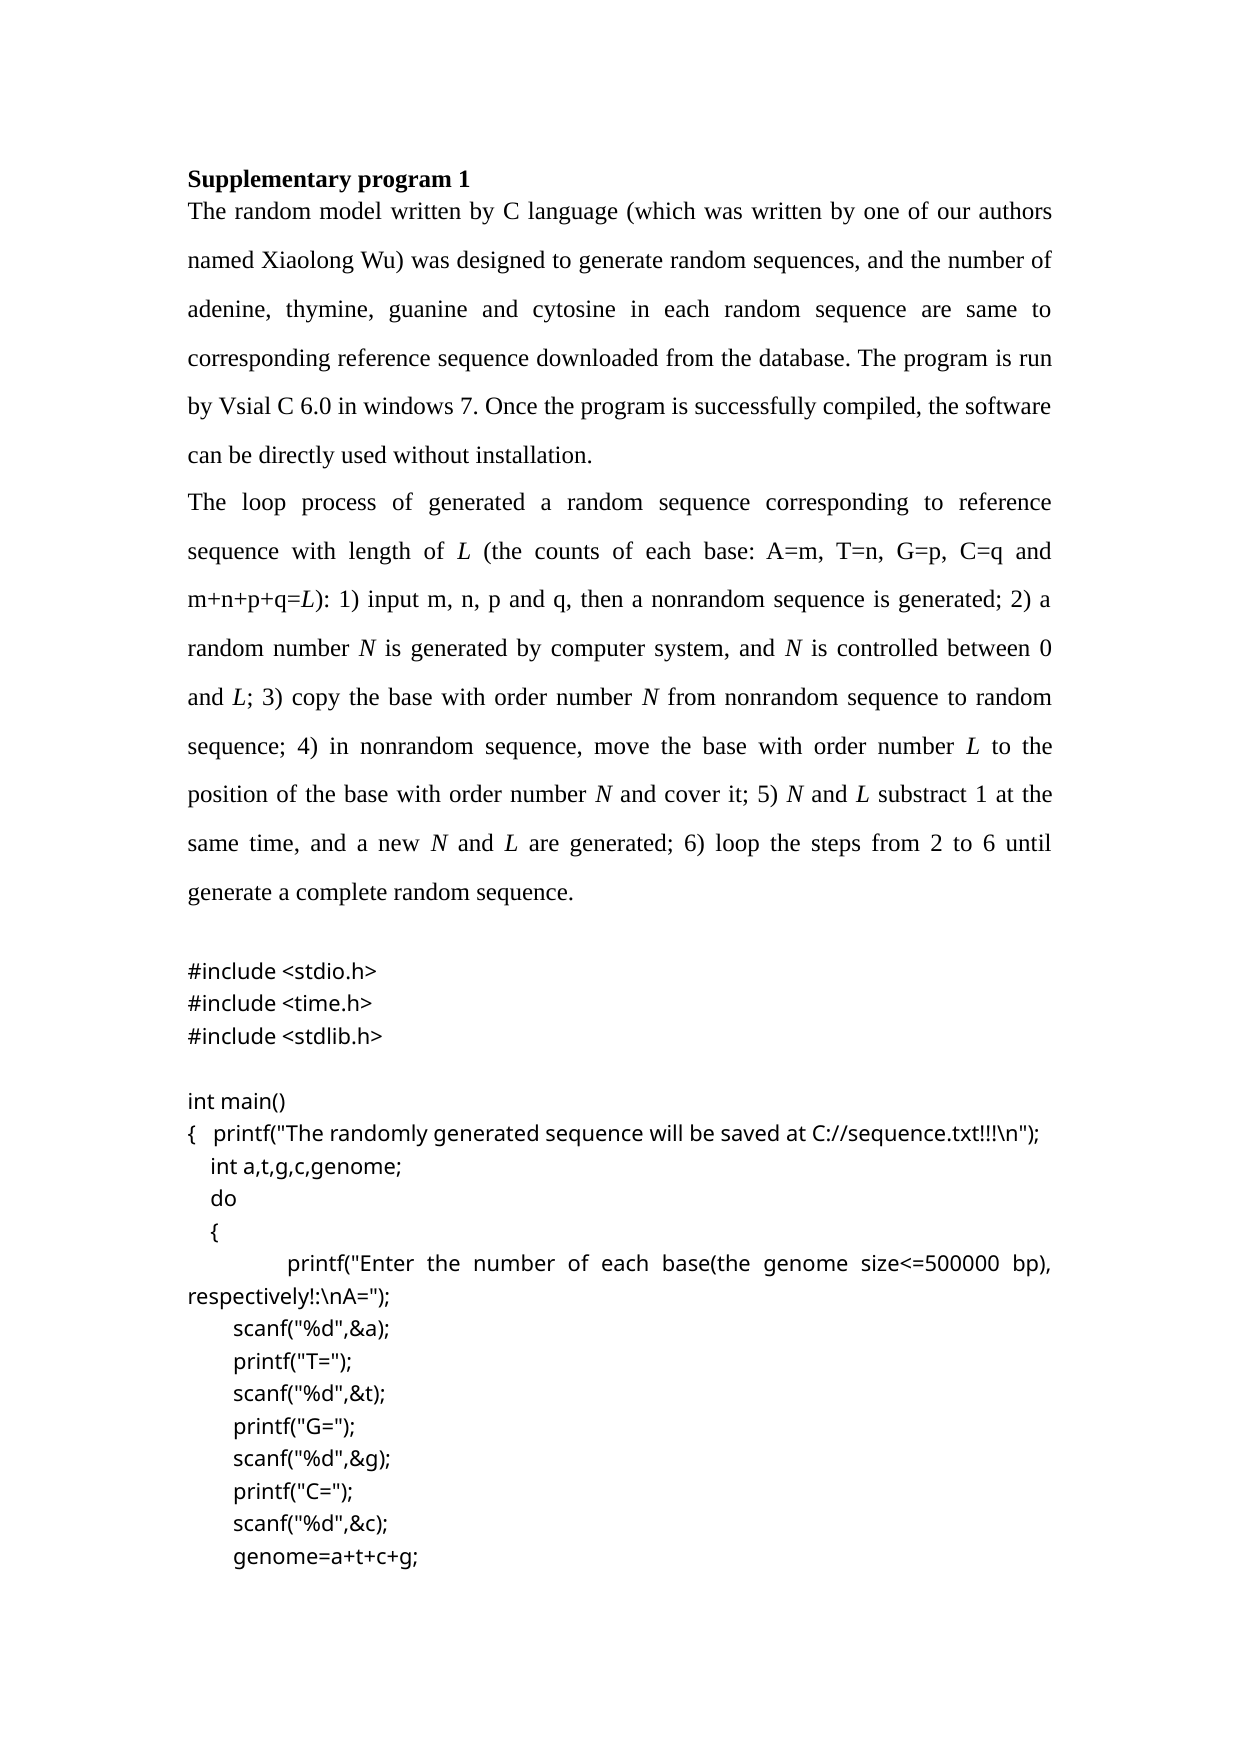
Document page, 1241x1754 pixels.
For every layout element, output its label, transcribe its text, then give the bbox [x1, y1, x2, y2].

text { printf("The randomly generated sequence will be saved at C://sequence.txt!!!\n"); [187, 1117, 1053, 1149]
text printf("Enter the number of each base(the genome size<=500000 bp), respectively!:\nA="); [187, 1247, 1053, 1312]
text scanf("%d",&g); [187, 1442, 1053, 1474]
text The random model written by C language (which was written by one of our authors named Xiaolong Wu) was designed to generate random sequences, and the number of adenine, thymine, guanine and cytosine in each random sequence are same to corresponding reference sequence downloaded from the database. The program is run by Vsial C 6.0 in windows 7. Once the program is successfully compiled, the software can be directly used without installation. [187, 194, 1053, 471]
text scanf("%d",&a); [187, 1312, 1053, 1344]
text #include <time.h> [187, 987, 1053, 1019]
text genome=a+t+c+g; [187, 1539, 1053, 1572]
text #include <stdlib.h> [187, 1019, 1053, 1052]
text printf("C="); [187, 1474, 1053, 1507]
text { [187, 1214, 1053, 1247]
text printf("G="); [187, 1409, 1053, 1442]
text printf("T="); [187, 1344, 1053, 1377]
text int main() [187, 1084, 1053, 1117]
text The loop process of generated a random sequence corresponding to reference sequence with length of L (the counts of each base: A=m, T=n, G=p, C=q and m+n+p+q=L): 1) input m, n, p and q, then a nonrandom sequence is generated; 2) a random number N is generated by computer system, and N is controlled between 0 and L; 3) copy the base with order number N from nonrandom sequence to random sequence; 4) in nonrandom sequence, move the base with order number L to the position of the base with order number N and cover it; 5) N and L substract 1 at the same time, and a new N and L are generated; 6) loop the steps from 2 to 6 until generate a complete random sequence. [187, 485, 1053, 908]
text do [187, 1182, 1053, 1214]
text scanf("%d",&c); [187, 1507, 1053, 1539]
text int a,t,g,c,genome; [187, 1149, 1053, 1182]
text scanf("%d",&t); [187, 1377, 1053, 1409]
subtitle Supplementary program 1 [187, 162, 1053, 194]
text #include <stdio.h> [187, 954, 1053, 987]
